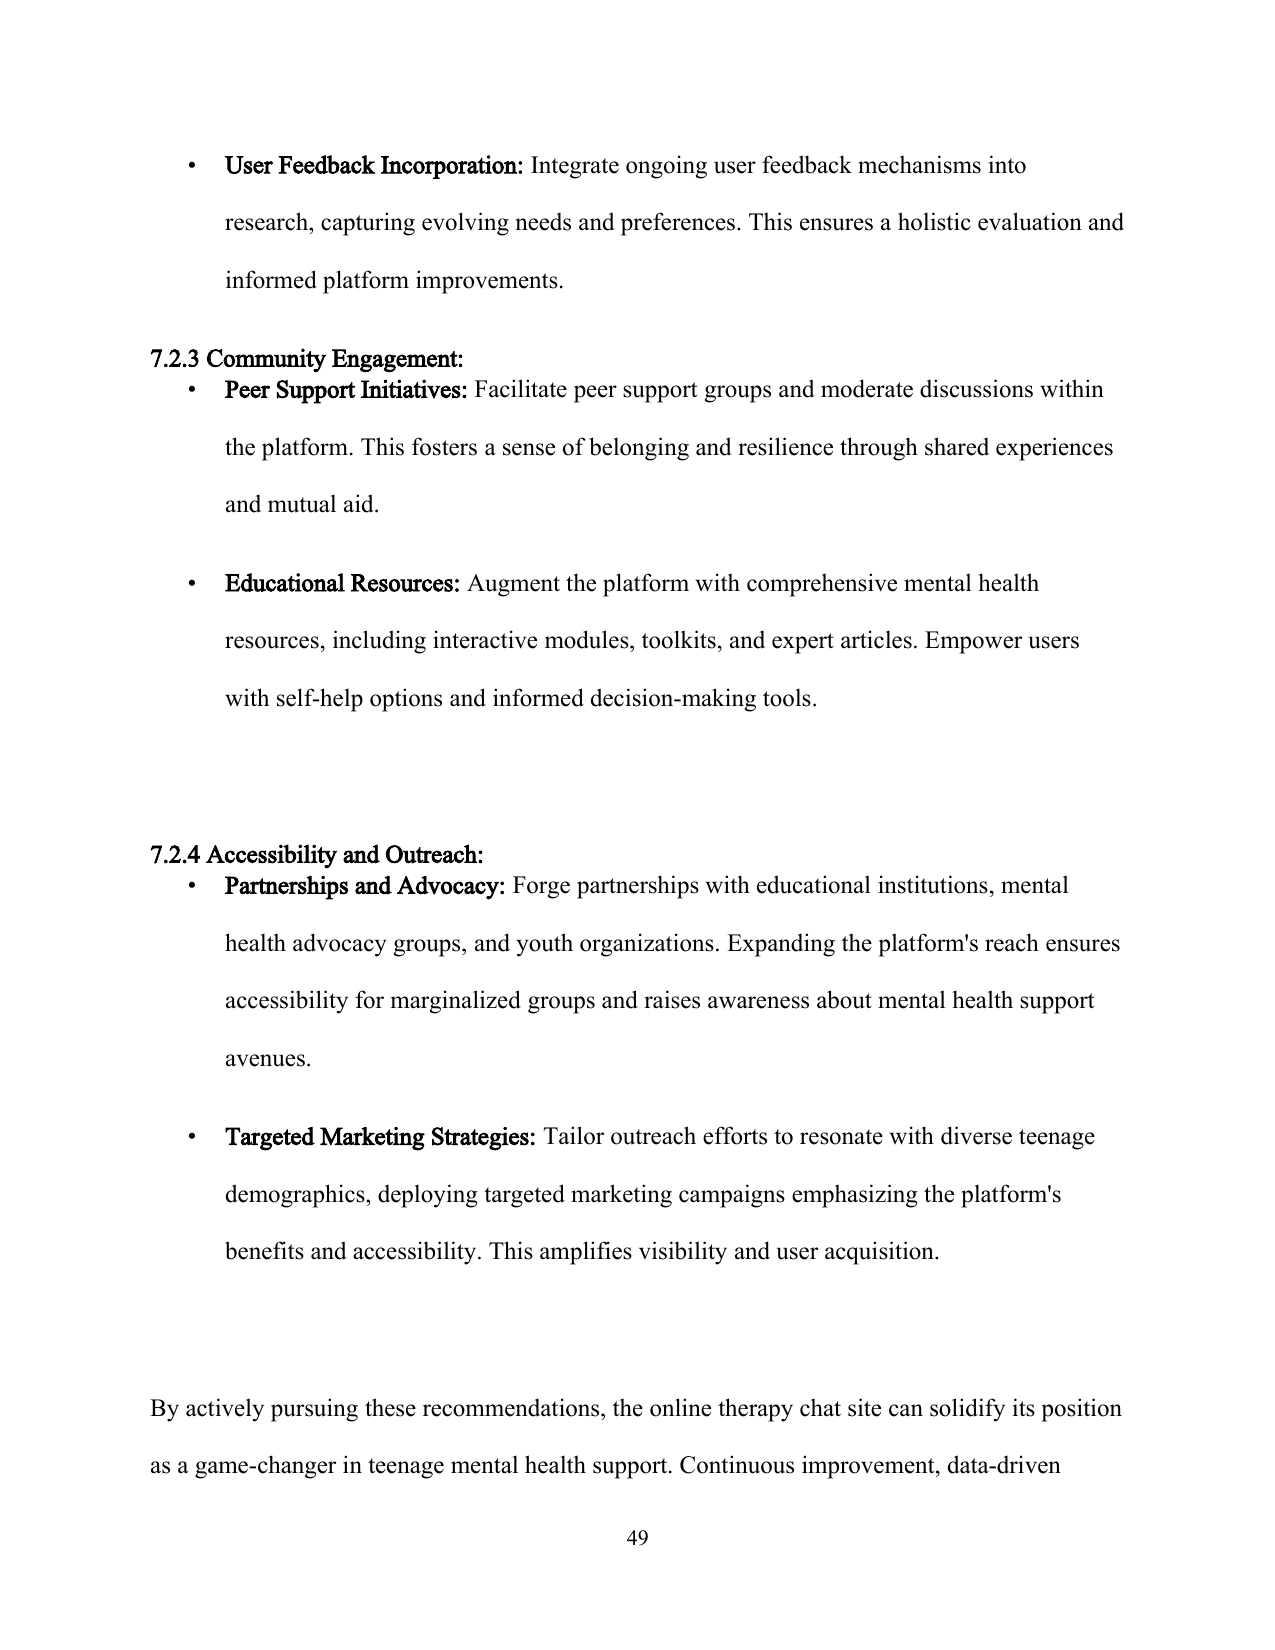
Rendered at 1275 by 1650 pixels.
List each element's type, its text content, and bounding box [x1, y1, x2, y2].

list informed platform improvements. [225, 266, 1149, 294]
list avenues. [225, 1044, 1144, 1072]
list and mutual aid. [225, 490, 1150, 518]
list • [187, 871, 225, 899]
list User Feedback Incorporation: Integrate ongoing user feedback mechanisms into [225, 151, 1149, 179]
list demographics, deploying targeted marketing campaigns emphasizing the platform's [225, 1180, 1145, 1208]
list • [187, 569, 221, 597]
list accessibility for marginalized groups and raises awareness about mental health support [225, 986, 1144, 1014]
list Partnerships and Advocacy: Forge partnerships with educational institutions, mental [225, 871, 1144, 899]
list health advocacy groups, and youth organizations. Expanding the platform's reach ensures [225, 929, 1144, 957]
list research, capturing evolving needs and preferences. This ensures a holistic evaluation and [225, 208, 1149, 236]
list .2.4 Accessibility and Outreach: [162, 840, 527, 868]
list resources, including interactive modules, toolkits, and expert articles. Empower users [225, 626, 1104, 654]
list Educational Resources: Augment the platform with comprehensive mental health [225, 569, 1104, 597]
list By actively pursuing these recommendations, the online therapy chat site can solidify its position [150, 1394, 1147, 1422]
list • [187, 1122, 221, 1150]
list Peer Support Initiatives: Facilitate peer support groups and moderate discussions within [225, 375, 1150, 403]
list • [187, 375, 221, 403]
list the platform. This fosters a sense of belonging and resilience through shared experiences [225, 433, 1150, 461]
list with self-help options and informed decision-making tools. [225, 684, 1104, 712]
list Targeted Marketing Strategies: Tailor outreach efforts to resonate with diverse teenage [225, 1122, 1145, 1150]
list 9 [638, 1526, 674, 1550]
list • [187, 151, 221, 179]
list .2.3 Community Engagement: [162, 344, 507, 372]
list benefits and accessibility. This amplifies visibility and user acquisition. [225, 1237, 1145, 1265]
list as a game-changer in teenage mental health support. Continuous improvement, data-driven [150, 1451, 1147, 1479]
